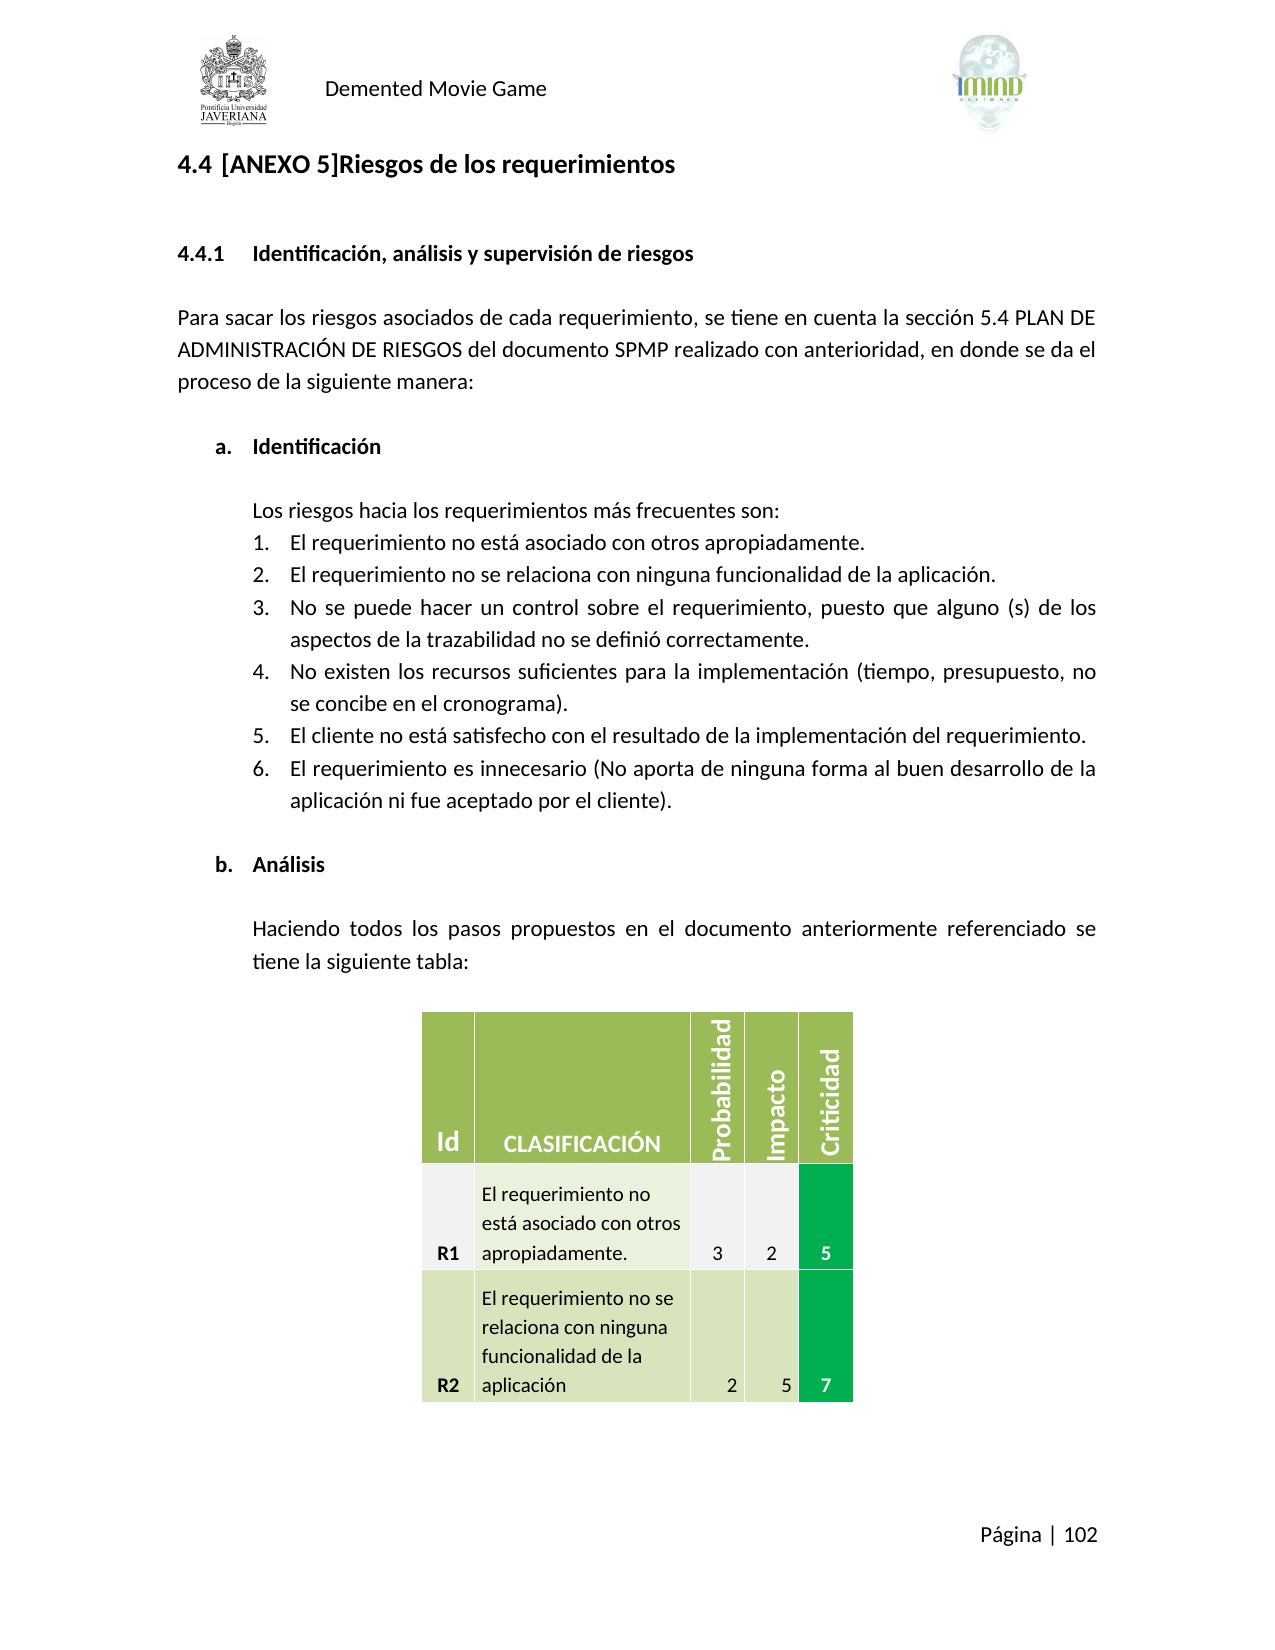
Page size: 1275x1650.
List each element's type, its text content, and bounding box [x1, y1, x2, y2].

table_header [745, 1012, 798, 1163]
list El requerimiento no está asociado con otros apropiadamente. [252, 528, 1098, 556]
list No se puede hacer un control sobre el requerimiento, puesto que alguno (s) de los aspectos de la trazabilidad no se definió correctamente. [252, 593, 1098, 653]
picture [200, 35, 267, 126]
subtitle [ANEXO 5]Riesgos de los requerimientos [177, 148, 1098, 181]
list El requerimiento es innecesario (No aporta de ninguna forma al buen desarrollo de la aplicación ni fue aceptado por el cliente). [252, 754, 1098, 814]
list Identificación, análisis y supervisión de riesgos [177, 239, 1098, 267]
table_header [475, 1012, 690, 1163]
list Los riesgos hacia los requerimientos más frecuentes son: [252, 496, 1098, 524]
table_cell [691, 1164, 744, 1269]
list Identificación [215, 432, 1098, 460]
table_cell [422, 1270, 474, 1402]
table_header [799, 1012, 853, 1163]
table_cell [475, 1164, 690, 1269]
list El requerimiento no se relaciona con ninguna funcionalidad de la aplicación. [252, 561, 1098, 588]
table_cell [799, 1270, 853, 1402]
text Para sacar los riesgos asociados de cada requerimiento, se tiene en cuenta la sección 5.4 PLAN DE ADMINISTRACIÓN DE RIESGOS del documento SPMP realizado con anterioridad, en donde se da el proceso de la siguiente manera: [177, 303, 1098, 395]
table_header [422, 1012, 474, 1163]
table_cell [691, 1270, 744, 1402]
list No existen los recursos suficientes para la implementación (tiempo, presupuesto, no se concibe en el cronograma). [252, 657, 1098, 717]
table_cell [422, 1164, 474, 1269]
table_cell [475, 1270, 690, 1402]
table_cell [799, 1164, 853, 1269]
list Haciendo todos los pasos propuestos en el documento anteriormente referenciado se tiene la siguiente tabla: [252, 914, 1098, 975]
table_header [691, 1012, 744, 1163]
list Análisis [215, 850, 1098, 878]
list El cliente no está satisfecho con el resultado de la implementación del requerimiento. [252, 721, 1098, 749]
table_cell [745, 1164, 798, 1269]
picture [951, 35, 1033, 138]
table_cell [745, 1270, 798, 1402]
